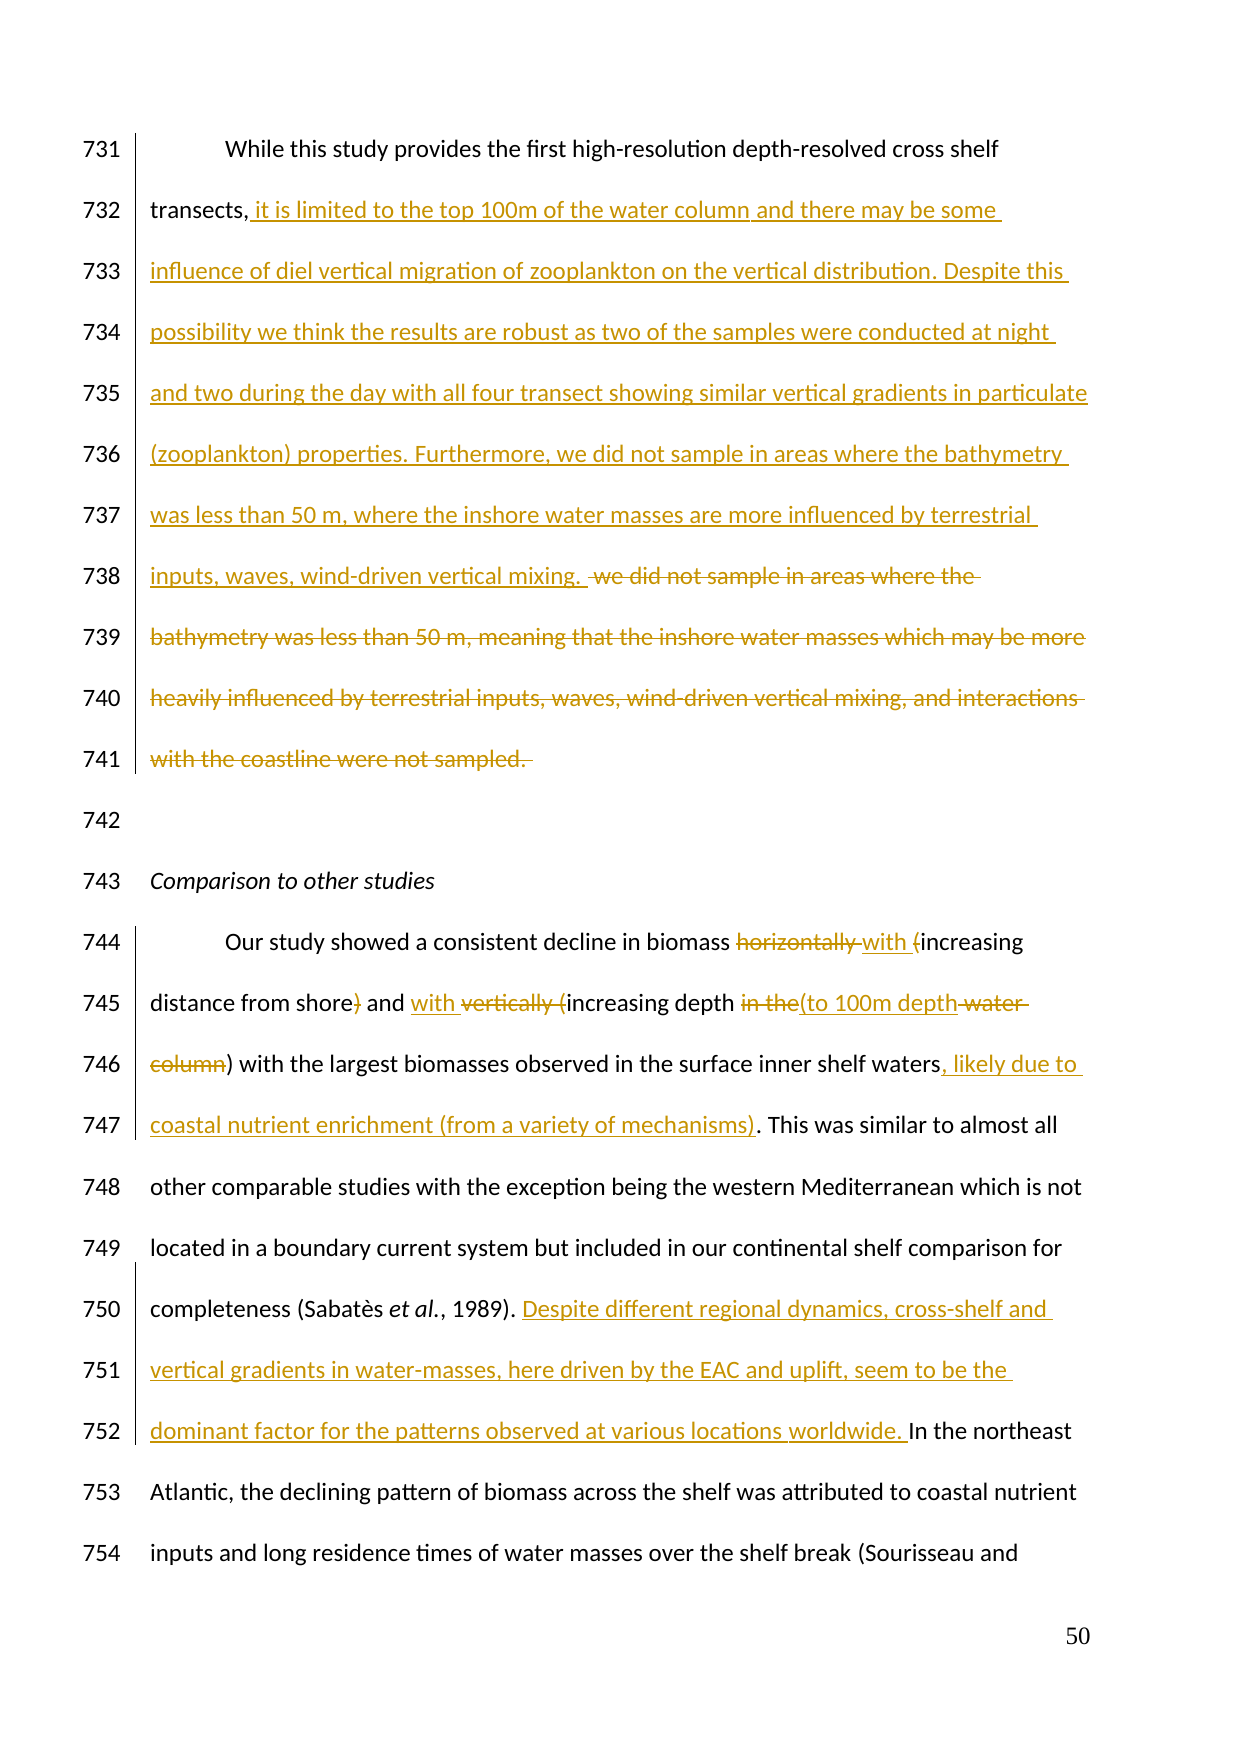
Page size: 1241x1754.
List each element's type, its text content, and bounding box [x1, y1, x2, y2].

text Comparison to other studies [150, 865, 1090, 896]
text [150, 926, 1090, 1567]
text While this study provides the first high-resolution depth-resolved cross shelf transects, [150, 133, 1090, 774]
